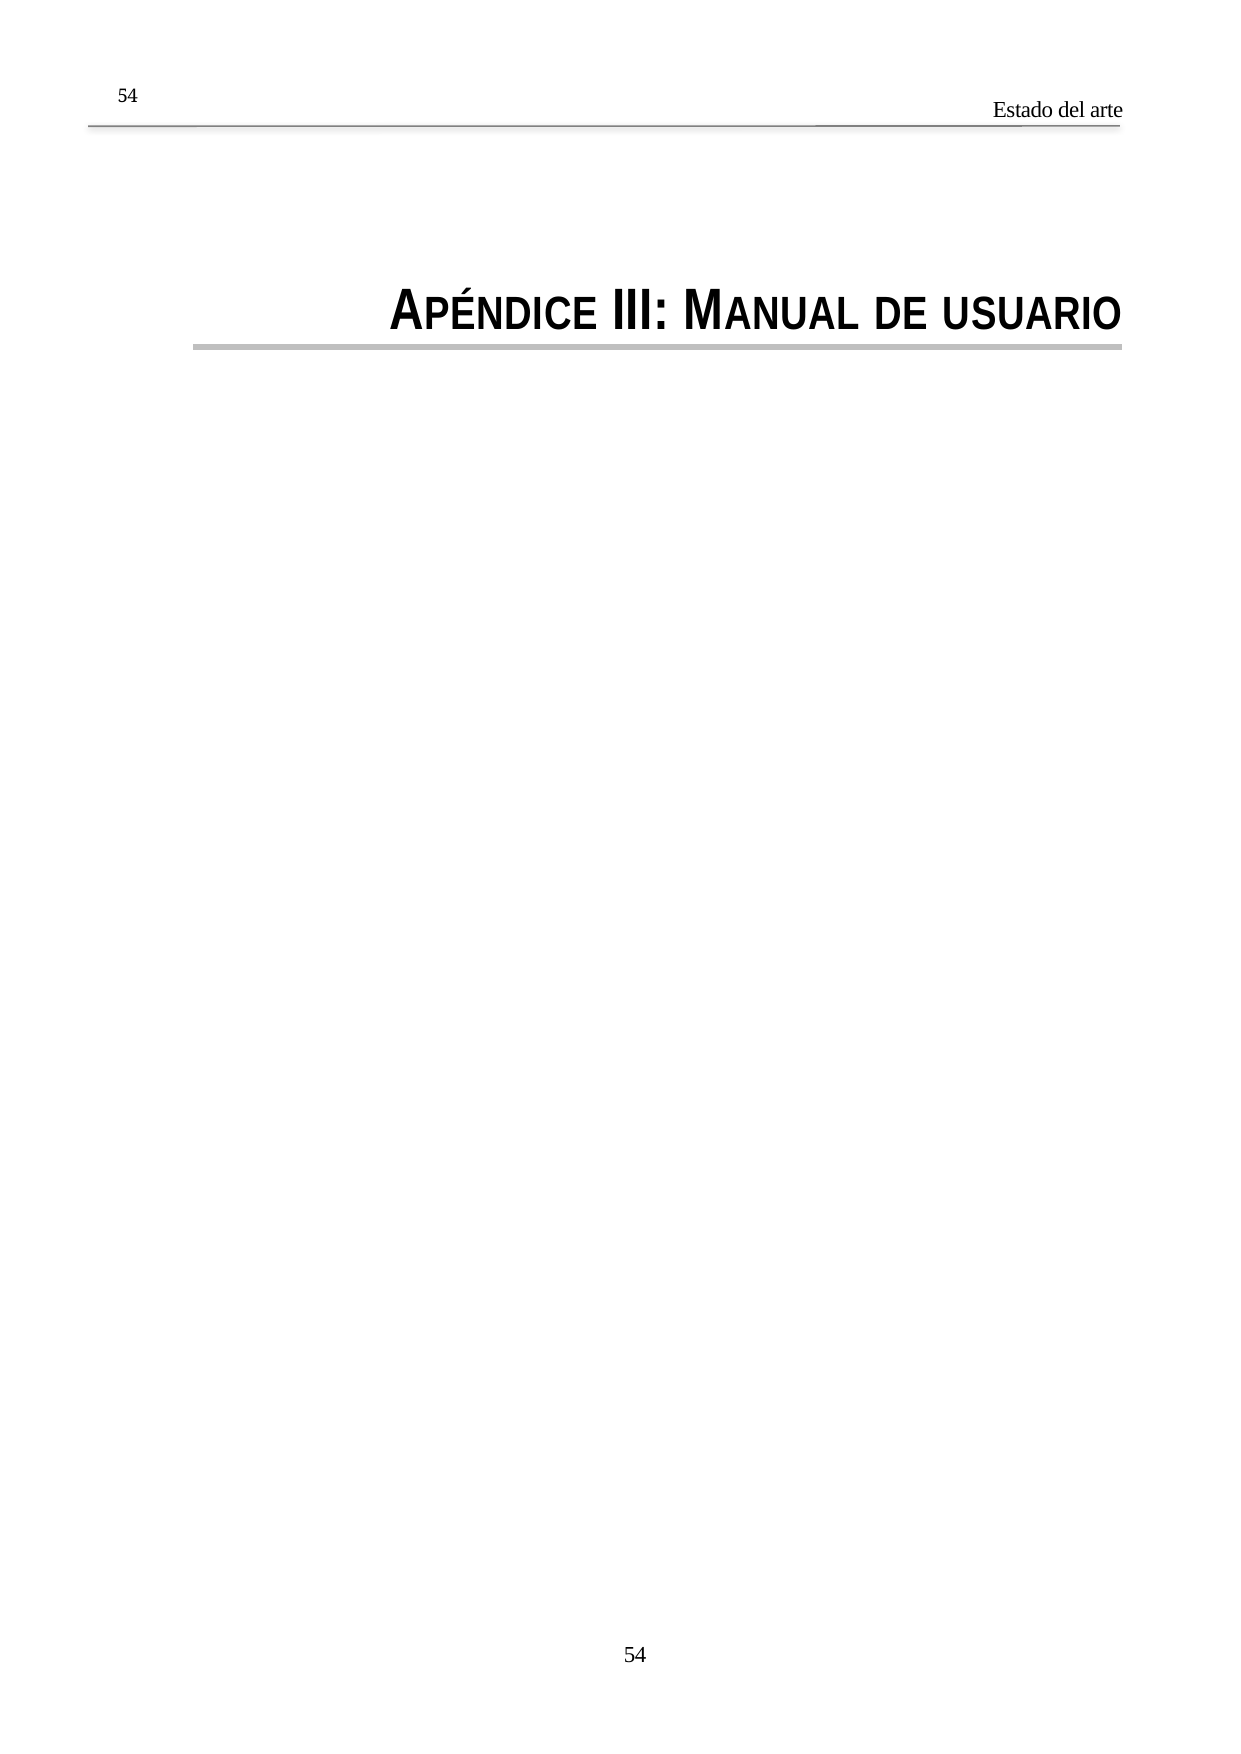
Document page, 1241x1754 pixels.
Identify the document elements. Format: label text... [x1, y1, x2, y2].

subtitle Apéndice III: Manual de usuario [193, 275, 1122, 344]
